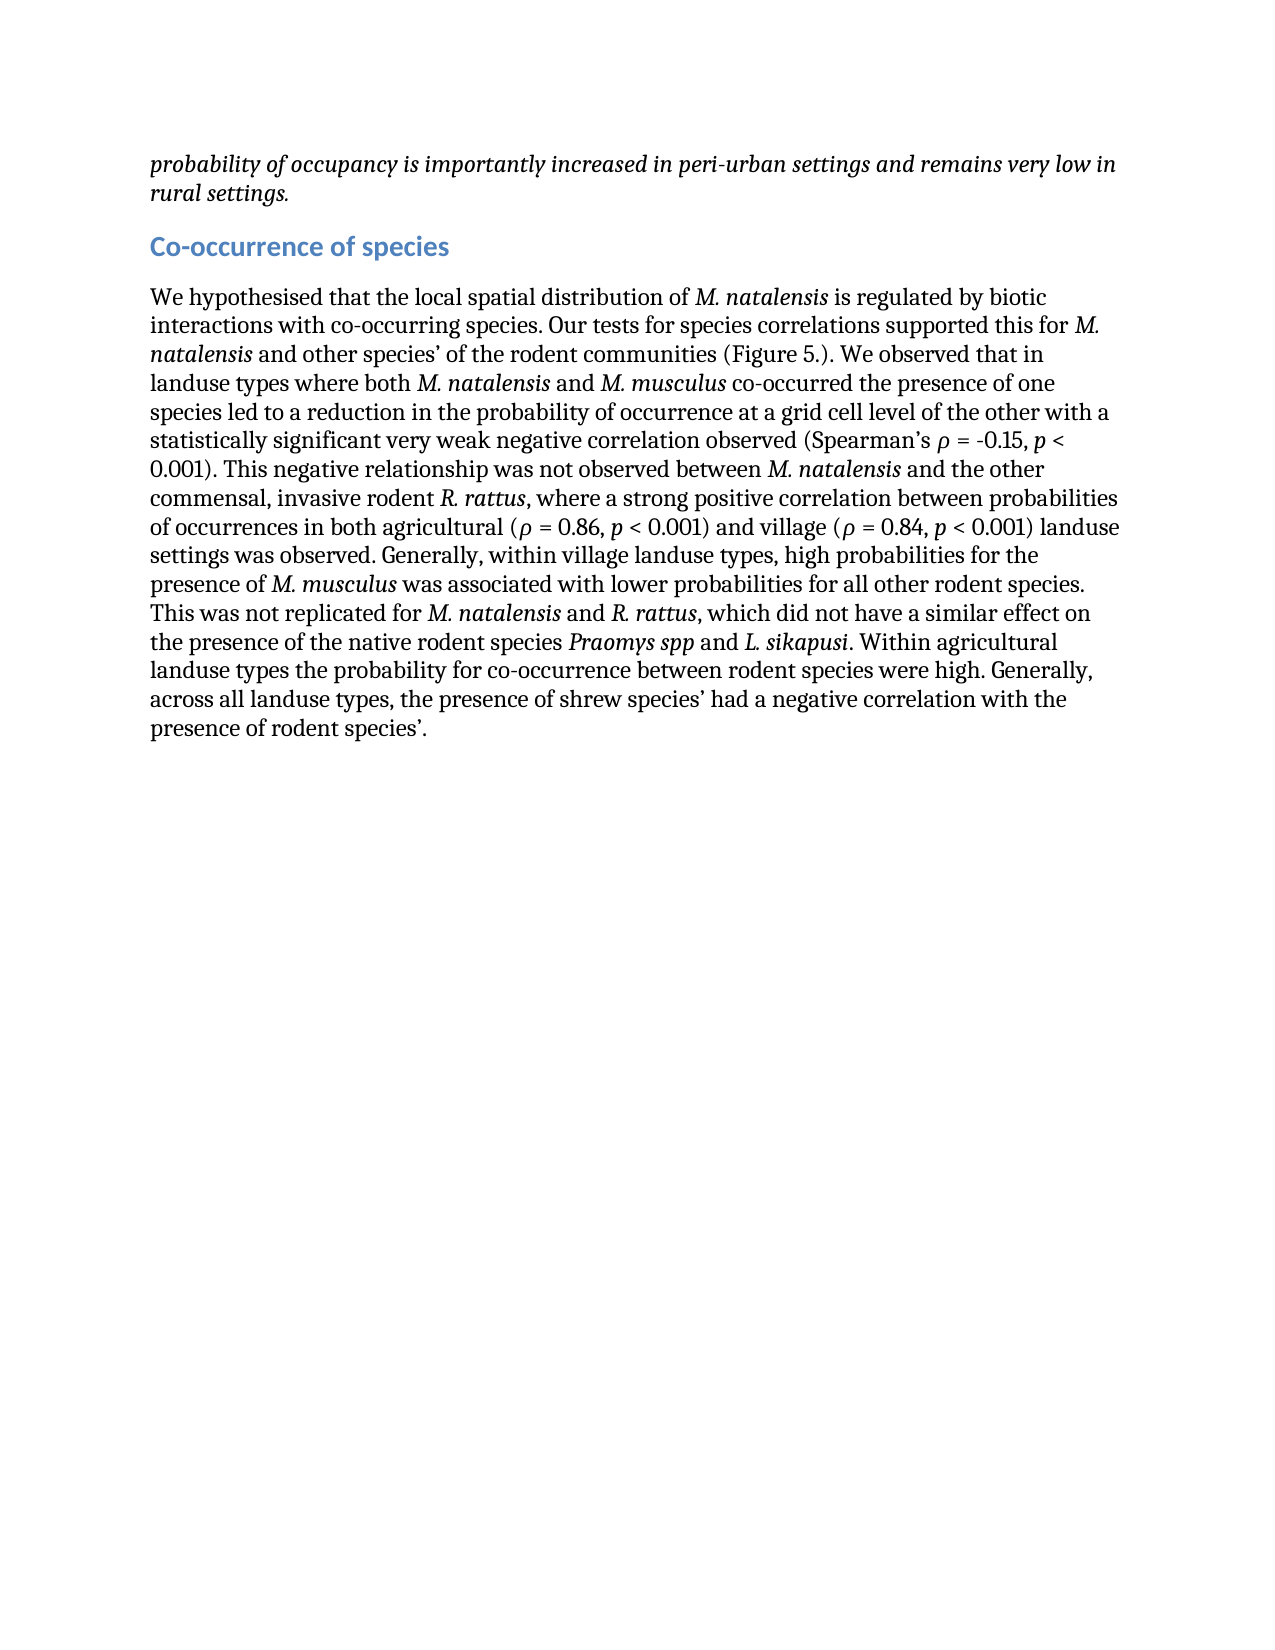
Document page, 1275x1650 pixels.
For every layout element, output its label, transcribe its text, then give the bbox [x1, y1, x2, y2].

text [150, 150, 1125, 207]
subtitle Co-occurrence of species [150, 228, 1125, 264]
text We hypothesised that the local spatial distribution of M. natalensis is regulated by biotic interactions with co-occurring species. Our tests for species correlations supported this for M. natalensis and other species’ of the rodent communities (Figure 5.). We observed that in landuse types where both M. natalensis and M. musculus co-occurred the presence of one species led to a reduction in the probability of occurrence at a grid cell level of the other with a statistically significant very weak negative correlation observed (Spearman’s = -0.15, p < 0.001). This negative relationship was not observed between M. natalensis and the other commensal, invasive rodent R. rattus, where a strong positive correlation between probabilities of occurrences in both agricultural ( = 0.86, p < 0.001) and village ( = 0.84, p < 0.001) landuse settings was observed. Generally, within village landuse types, high probabilities for the presence of M. musculus was associated with lower probabilities for all other rodent species. This was not replicated for M. natalensis and R. rattus, which did not have a similar effect on the presence of the native rodent species Praomys spp and L. sikapusi. Within agricultural landuse types the probability for co-occurrence between rodent species were high. Generally, across all landuse types, the presence of shrew species’ had a negative correlation with the presence of rodent species’. [150, 283, 1125, 743]
